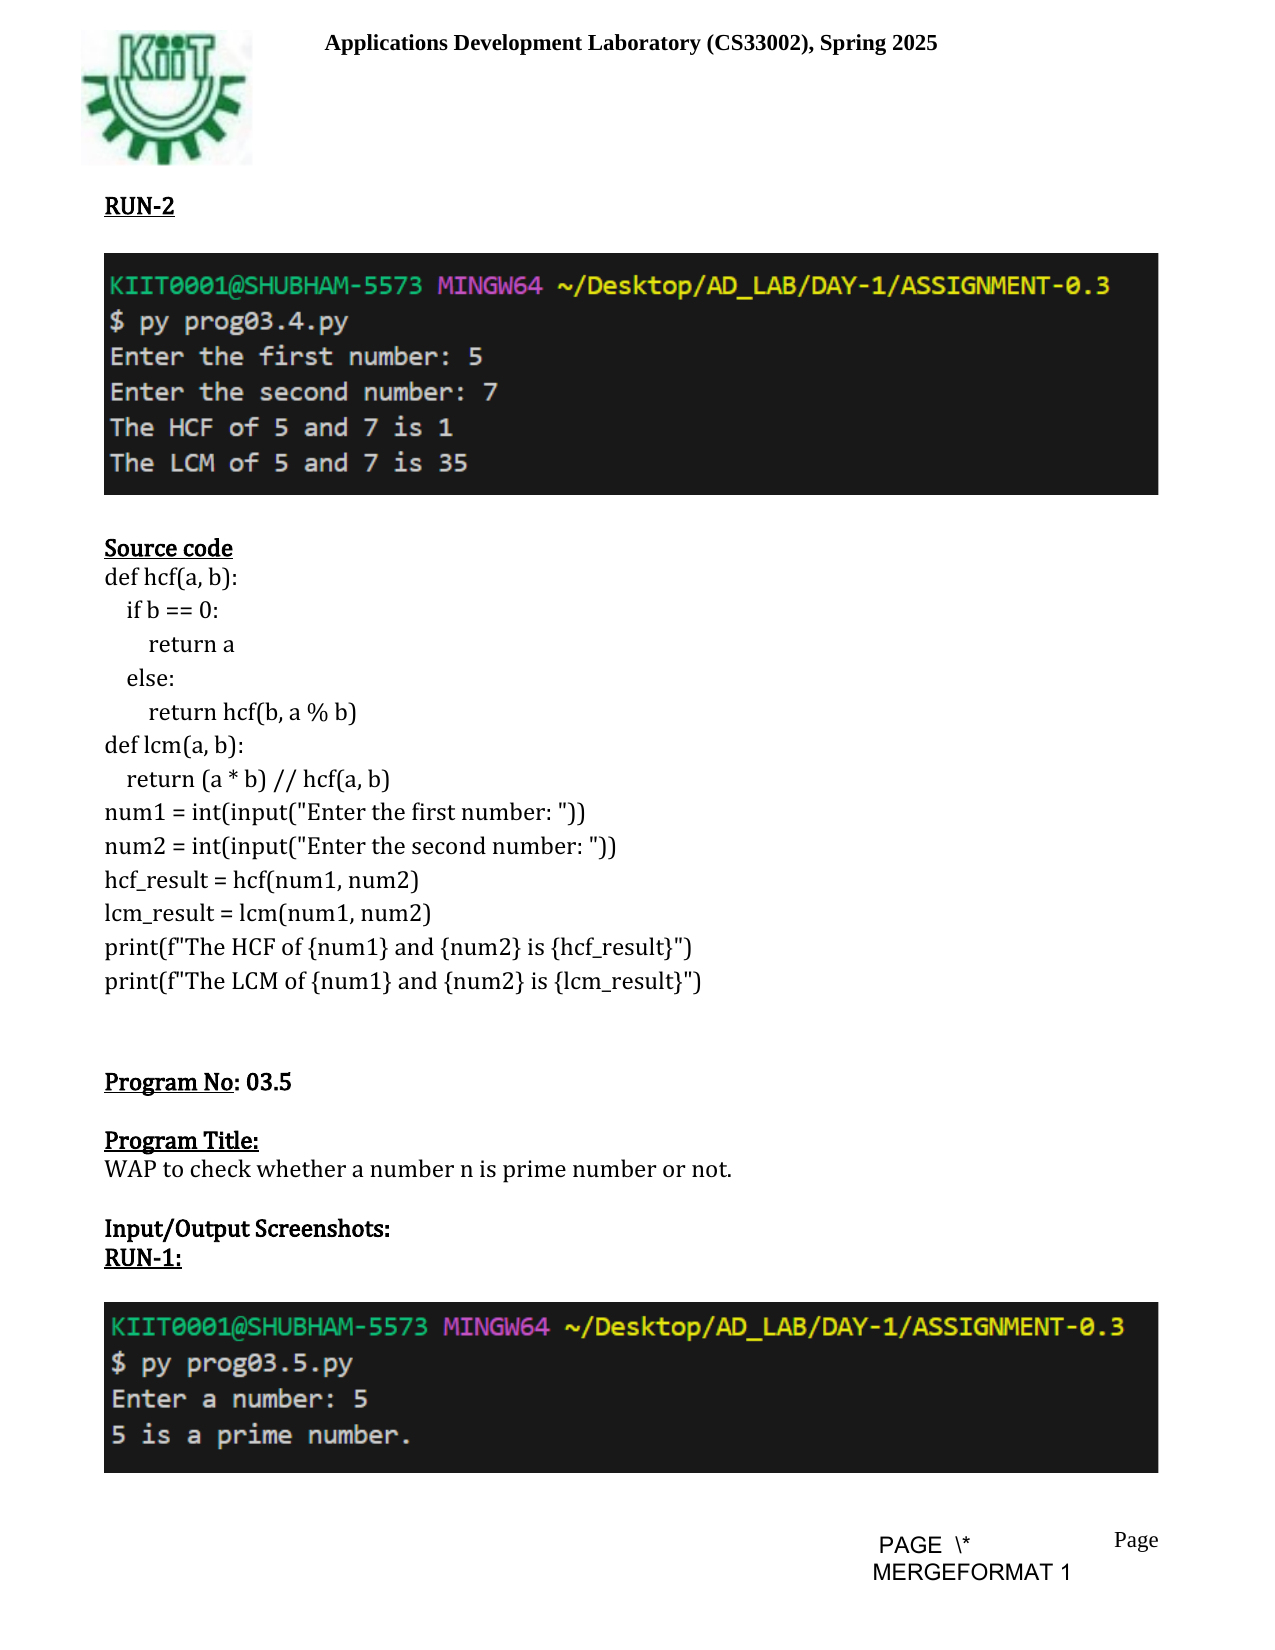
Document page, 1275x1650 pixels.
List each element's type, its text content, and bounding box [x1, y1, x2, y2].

text Program No: 03.5 [104, 1066, 1158, 1096]
text return (a * b) // hcf(a, b) [104, 763, 1158, 793]
text num1 = int(input("Enter the first number: ")) [104, 797, 1158, 826]
text print(f"The HCF of {num1} and {num2} is {hcf_result}") [104, 932, 1158, 961]
text lcm_result = lcm(num1, num2) [104, 898, 1158, 927]
text def hcf(a, b): [104, 562, 1158, 591]
picture [80, 30, 262, 182]
text if b == 0: [104, 595, 1158, 624]
picture [104, 253, 1159, 495]
text RUN-1: [104, 1242, 1158, 1271]
text else: [104, 662, 1158, 692]
picture [104, 1302, 1159, 1473]
text print(f"The LCM of {num1} and {num2} is {lcm_result}") [104, 965, 1158, 994]
text num2 = int(input("Enter the second number: ")) [104, 831, 1158, 860]
text WAP to check whether a number n is prime number or not. [104, 1154, 1158, 1183]
text return hcf(b, a % b) [104, 696, 1158, 725]
text return a [104, 629, 1158, 658]
text RUN-2 [104, 190, 1158, 219]
text hcf_result = hcf(num1, num2) [104, 864, 1158, 894]
text def lcm(a, b): [104, 730, 1158, 759]
text Program Title: [104, 1125, 1158, 1154]
text Source code [104, 532, 1158, 562]
text Input/Output Screenshots: [104, 1213, 1158, 1242]
